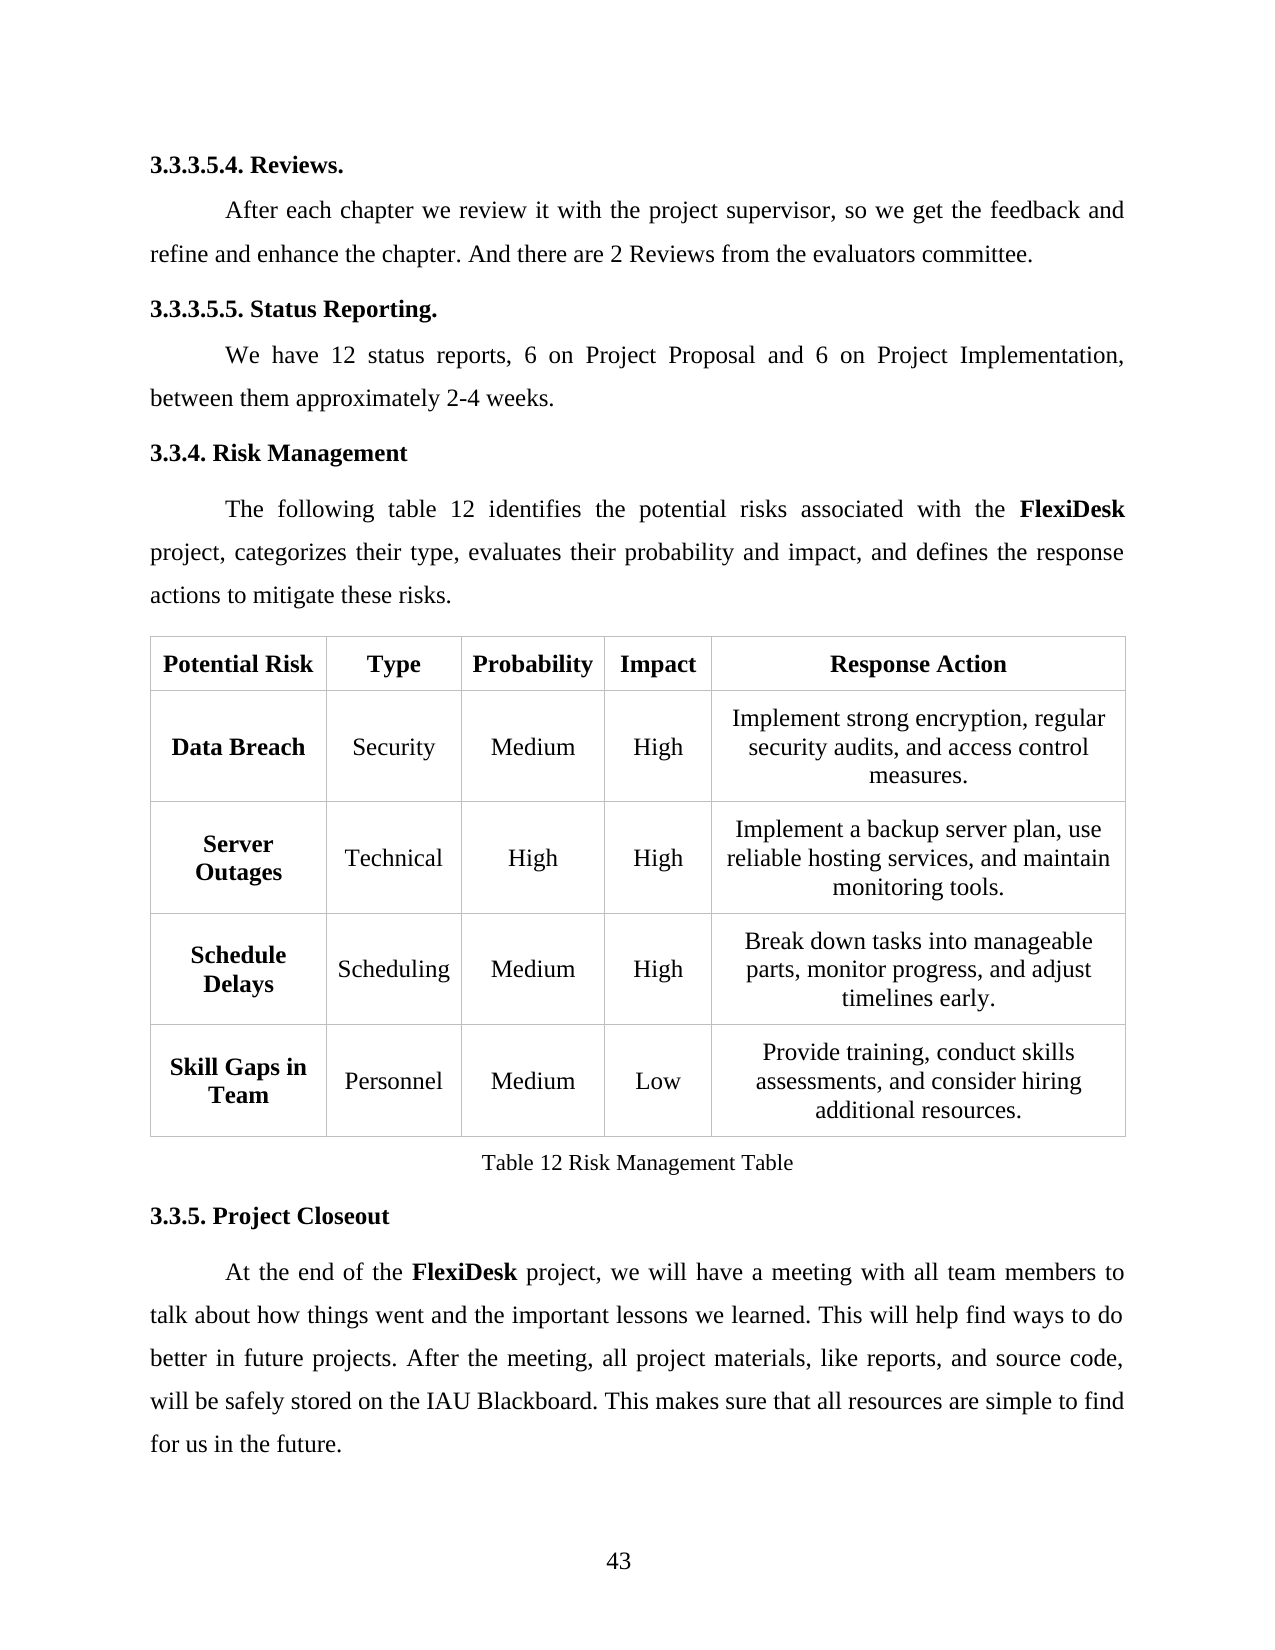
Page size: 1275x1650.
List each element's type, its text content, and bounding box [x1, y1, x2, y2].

table_cell Medium [462, 691, 604, 801]
table_header Response Action [712, 637, 1125, 690]
table_cell Skill Gaps in Team [151, 1025, 326, 1136]
table_cell Implement a backup server plan, use reliable hosting services, and maintain monitoring tools. [712, 802, 1125, 913]
table_cell Schedule Delays [151, 914, 326, 1024]
table_cell Medium [462, 1025, 604, 1136]
text At the end of the FlexiDesk project, we will have a meeting with all team members to talk about how things went and the important lessons we learned. This will help find ways to do better in future projects. After the meeting, all project materials, like reports, and source code, will be safely stored on the IAU Blackboard. This makes sure that all resources are simple to find for us in the future. [150, 1257, 1125, 1458]
table_cell Provide training, conduct skills assessments, and consider hiring additional resources. [712, 1025, 1125, 1136]
table_cell Low [605, 1025, 711, 1136]
table_cell Technical [327, 802, 461, 913]
text We have 12 status reports, 6 on Project Proposal and 6 on Project Implementation, between them approximately 2-4 weeks. [150, 340, 1125, 412]
table_header Impact [605, 637, 711, 690]
subtitle Risk Management [150, 438, 1125, 467]
table_cell Medium [462, 914, 604, 1024]
table_cell High [462, 802, 604, 913]
table_cell High [605, 802, 711, 913]
table_header Potential Risk [151, 637, 326, 690]
text After each chapter we review it with the project supervisor, so we get the feedback and refine and enhance the chapter. And there are 2 Reviews from the evaluators committee. [150, 196, 1125, 267]
subtitle Status Reporting. [150, 294, 1125, 323]
table_header Type [327, 637, 461, 690]
table_cell Data Breach [151, 691, 326, 801]
text Table 12 Risk Management Table [150, 1149, 1125, 1175]
table_header Probability [462, 637, 604, 690]
table_cell Implement strong encryption, regular security audits, and access control measures. [712, 691, 1125, 801]
table_cell Security [327, 691, 461, 801]
table_cell High [605, 691, 711, 801]
table_cell Break down tasks into manageable parts, monitor progress, and adjust timelines early. [712, 914, 1125, 1024]
table_cell High [605, 914, 711, 1024]
table_cell Scheduling [327, 914, 461, 1024]
table_cell Personnel [327, 1025, 461, 1136]
subtitle Project Closeout [150, 1201, 1125, 1230]
table_cell Server Outages [151, 802, 326, 913]
text The following table 12 identifies the potential risks associated with the FlexiDesk project, categorizes their type, evaluates their probability and impact, and defines the response actions to mitigate these risks. [150, 494, 1125, 609]
subtitle Reviews. [150, 150, 1125, 179]
